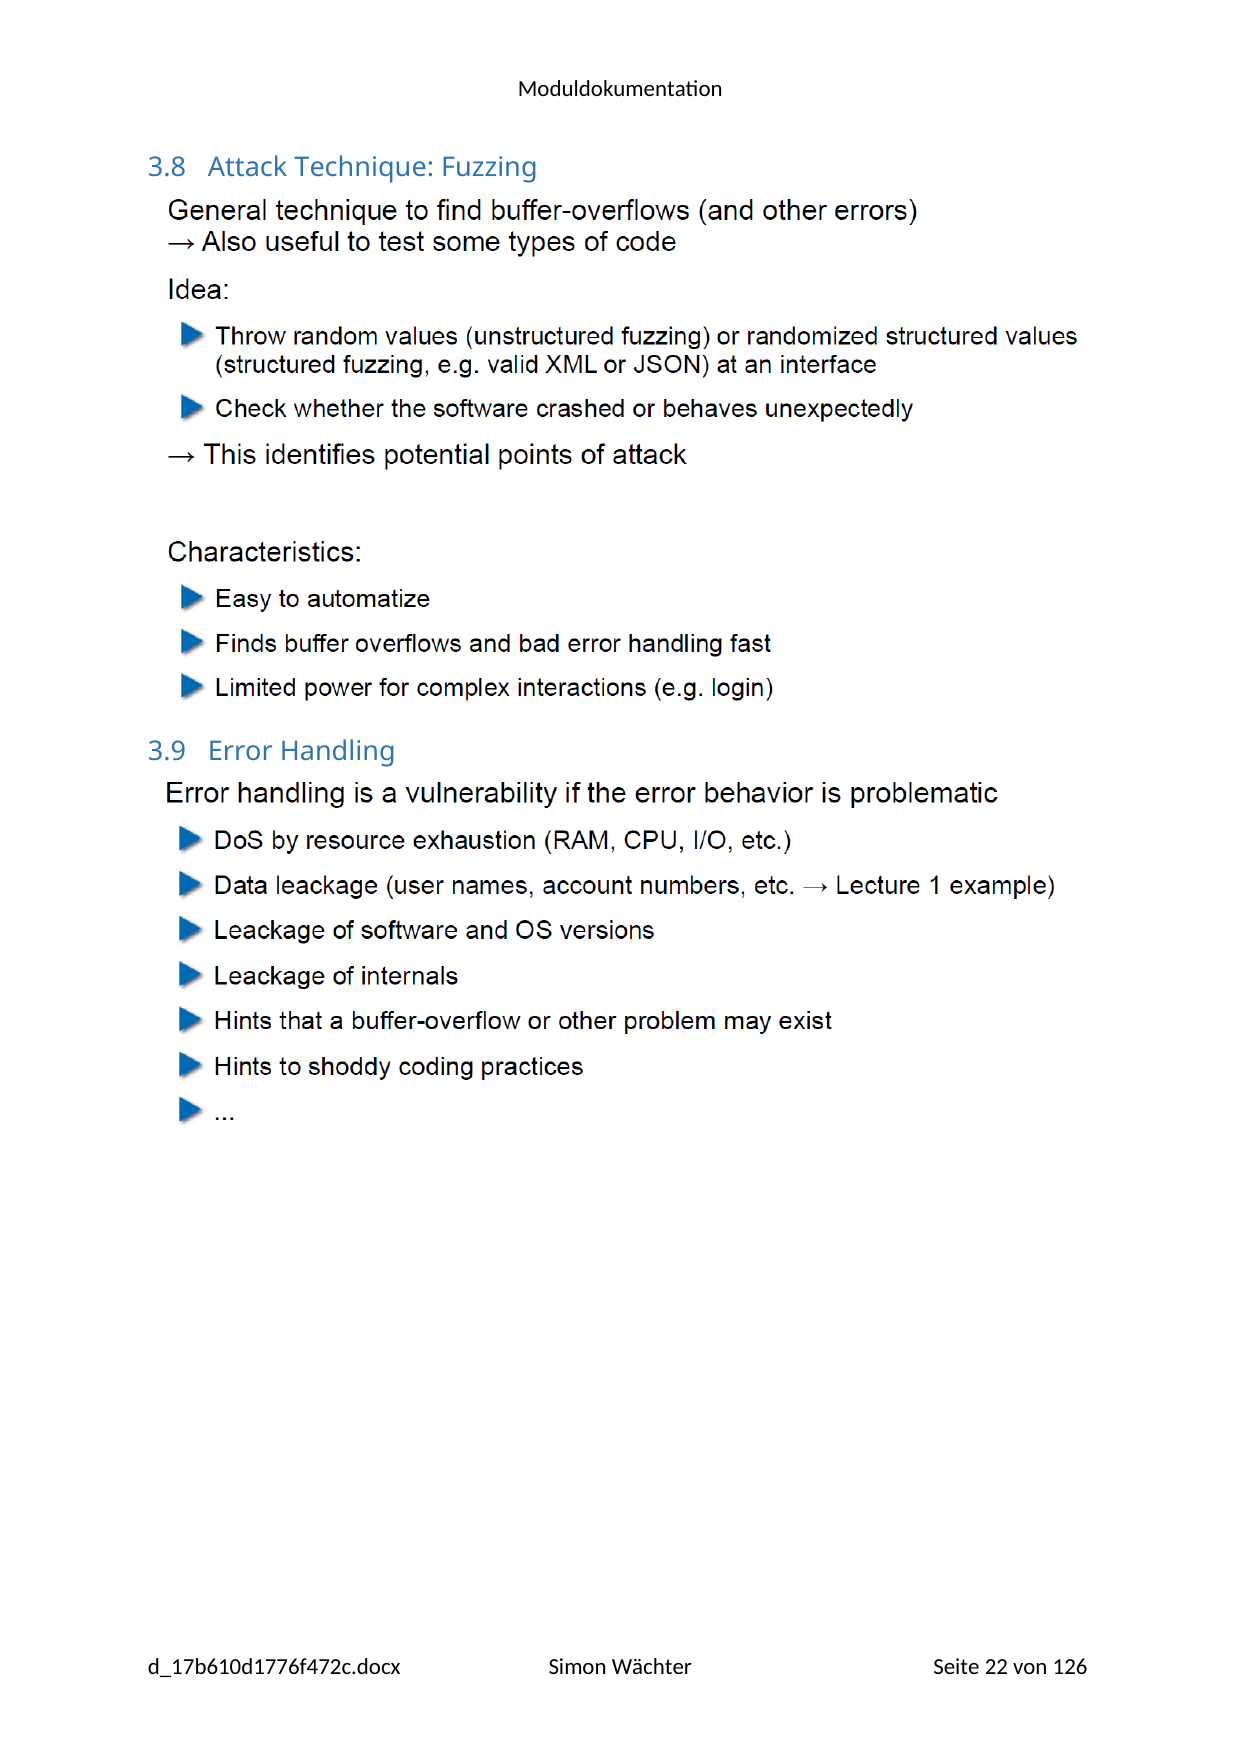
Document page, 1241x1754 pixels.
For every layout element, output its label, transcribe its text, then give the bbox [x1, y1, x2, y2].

subtitle Attack Technique: Fuzzing [148, 148, 1093, 184]
picture [147, 187, 1093, 712]
picture [147, 770, 1093, 1146]
subtitle Error Handling [148, 731, 1093, 768]
